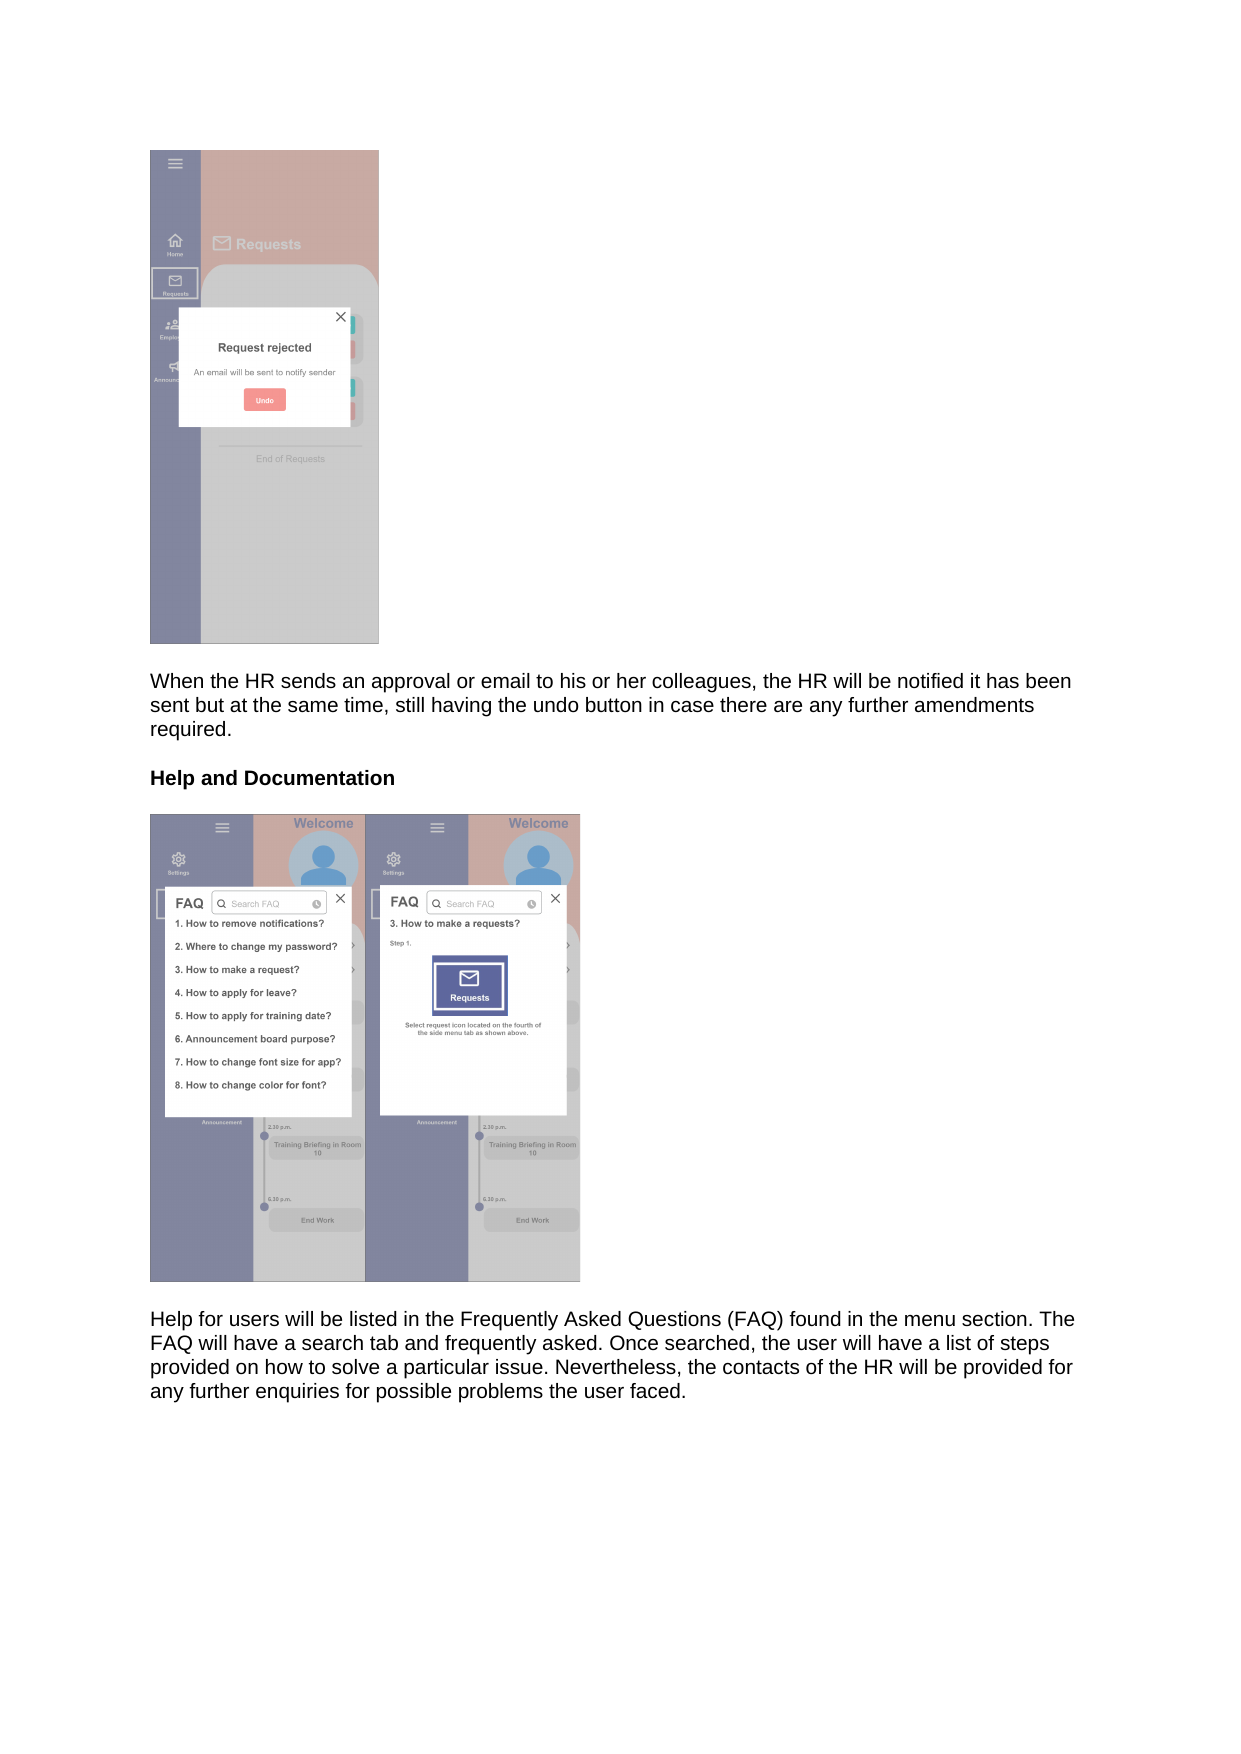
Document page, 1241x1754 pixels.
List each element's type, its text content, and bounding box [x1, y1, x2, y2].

picture [150, 814, 580, 1282]
picture [150, 150, 379, 644]
text When the HR sends an approval or email to his or her colleagues, the HR will be notified it has been sent but at the same time, still having the undo button in case there are any further amendments required. [150, 668, 1090, 740]
text Help and Documentation [150, 765, 1090, 789]
text Help for users will be listed in the Frequently Asked Questions (FAQ) found in the menu section. The FAQ will have a search tab and frequently asked. Once searched, the user will have a list of steps provided on how to solve a particular issue. Nevertheless, the contacts of the HR will be provided for any further enquiries for possible problems the user faced. [150, 1307, 1090, 1402]
